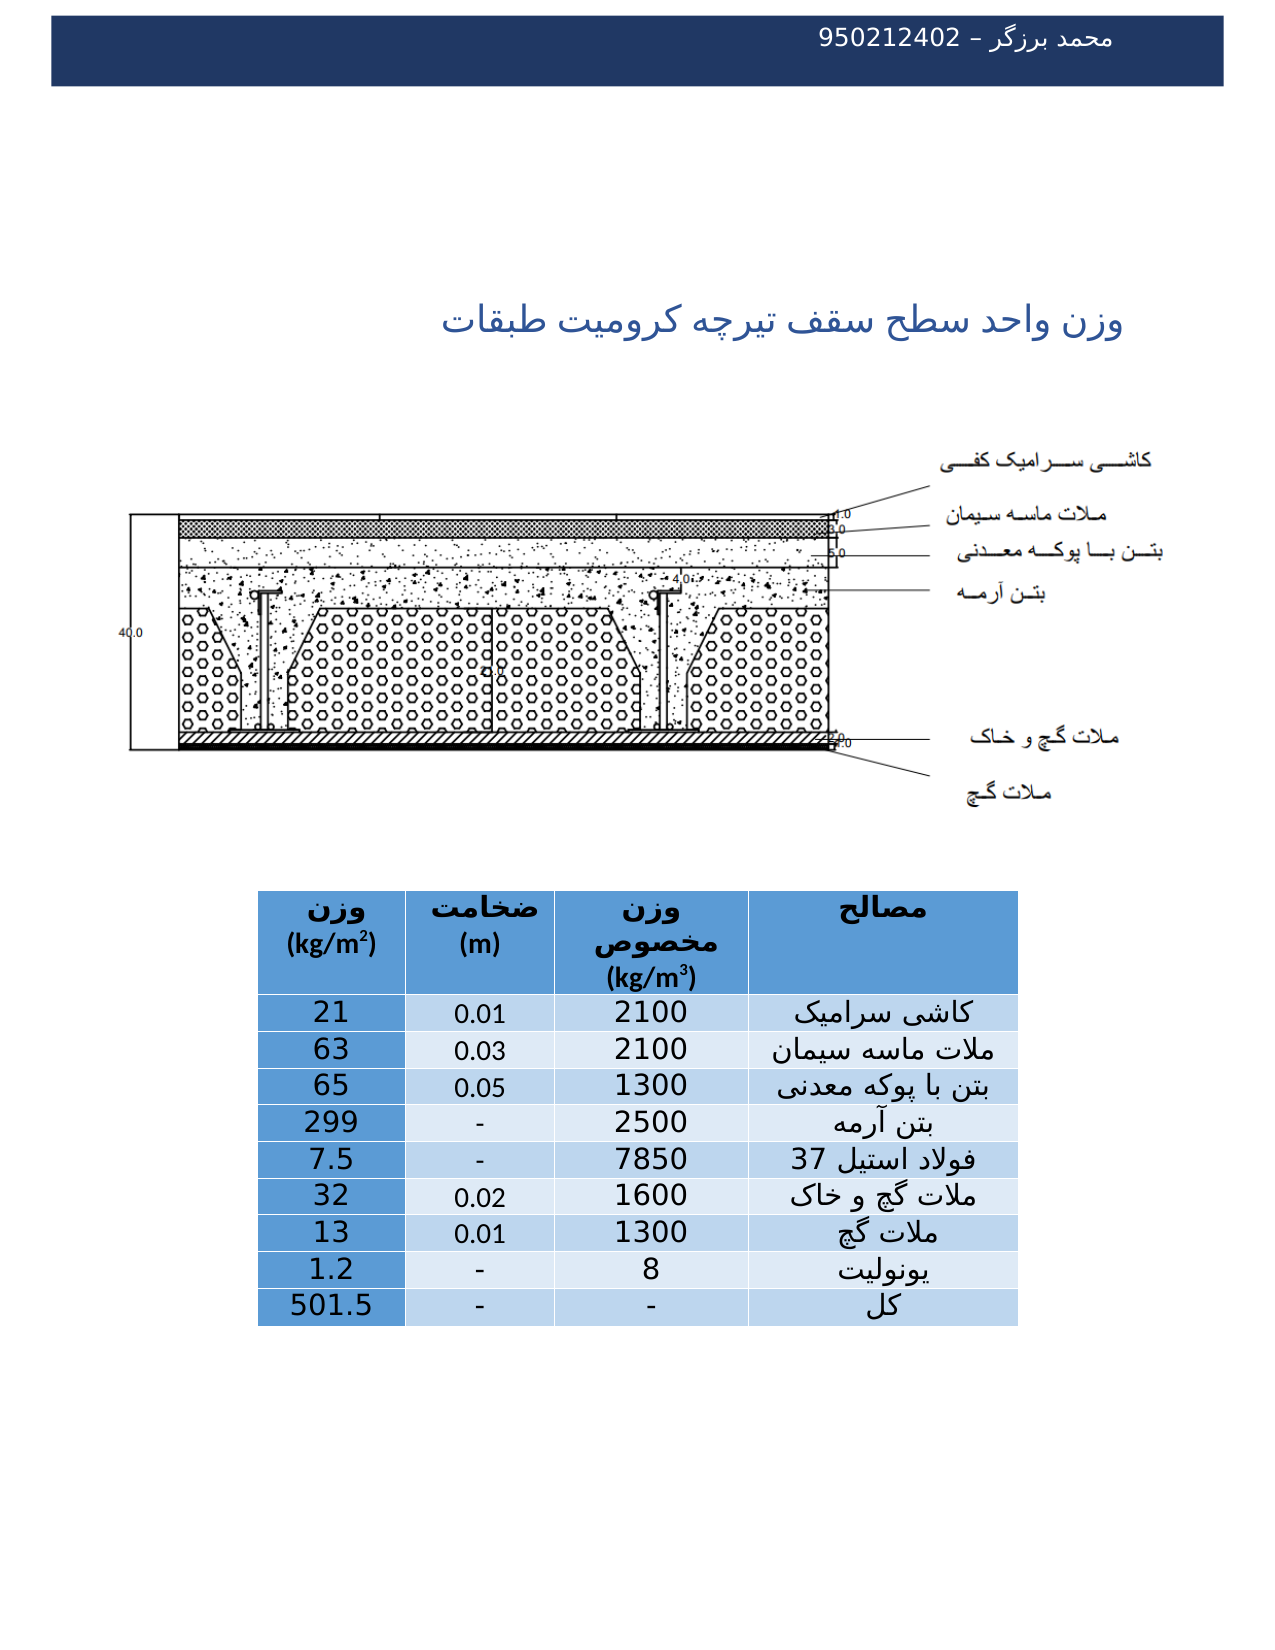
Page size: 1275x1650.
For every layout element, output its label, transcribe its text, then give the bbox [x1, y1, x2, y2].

table_cell - [406, 1289, 554, 1326]
table_cell 2500 [555, 1105, 748, 1141]
table_cell کاشی سرامیک [749, 995, 1018, 1031]
table_cell 21 [258, 995, 405, 1031]
table_cell 7.5 [258, 1142, 405, 1178]
table_cell 0.01 [406, 1215, 554, 1251]
table_cell فولاد استیل 37 [749, 1142, 1018, 1178]
table_cell 0.05 [406, 1069, 554, 1104]
table_header وزن (kg/m2) [258, 891, 405, 994]
table_cell 2100 [555, 995, 748, 1031]
table_cell ملات گچ [749, 1215, 1018, 1251]
table_cell 1600 [555, 1179, 748, 1214]
table_header مصالح [749, 891, 1018, 994]
subtitle وزن واحد سطح سقف تیرچه کرومیت طبقات [150, 297, 1125, 340]
table_cell - [406, 1105, 554, 1141]
table_cell 1300 [555, 1215, 748, 1251]
table_cell 13 [258, 1215, 405, 1251]
table_cell کل [749, 1289, 1018, 1326]
table_cell بتن آرمه [749, 1105, 1018, 1141]
table_cell ملات ماسه سیمان [749, 1032, 1018, 1068]
table_cell 2100 [555, 1032, 748, 1068]
table_cell بتن با پوکه معدنی [749, 1069, 1018, 1104]
table_cell 32 [258, 1179, 405, 1214]
table_cell - [406, 1252, 554, 1288]
table_cell ملات گچ و خاک [749, 1179, 1018, 1214]
table_cell - [555, 1289, 748, 1326]
table_cell 65 [258, 1069, 405, 1104]
table_header وزن مخصوص (kg/m3) [555, 891, 748, 994]
table_cell 1.2 [258, 1252, 405, 1288]
table_cell 0.02 [406, 1179, 554, 1214]
table_cell یونولیت [749, 1252, 1018, 1288]
table_cell 501.5 [258, 1289, 405, 1326]
table_header ضخامت (m) [406, 891, 554, 994]
table_cell 0.03 [406, 1032, 554, 1068]
table_cell 0.01 [406, 995, 554, 1031]
table_cell - [406, 1142, 554, 1178]
table_cell 8 [555, 1252, 748, 1288]
picture [103, 450, 1172, 838]
table_cell 1300 [555, 1069, 748, 1104]
table_cell 299 [258, 1105, 405, 1141]
table_cell 7850 [555, 1142, 748, 1178]
table_cell 63 [258, 1032, 405, 1068]
